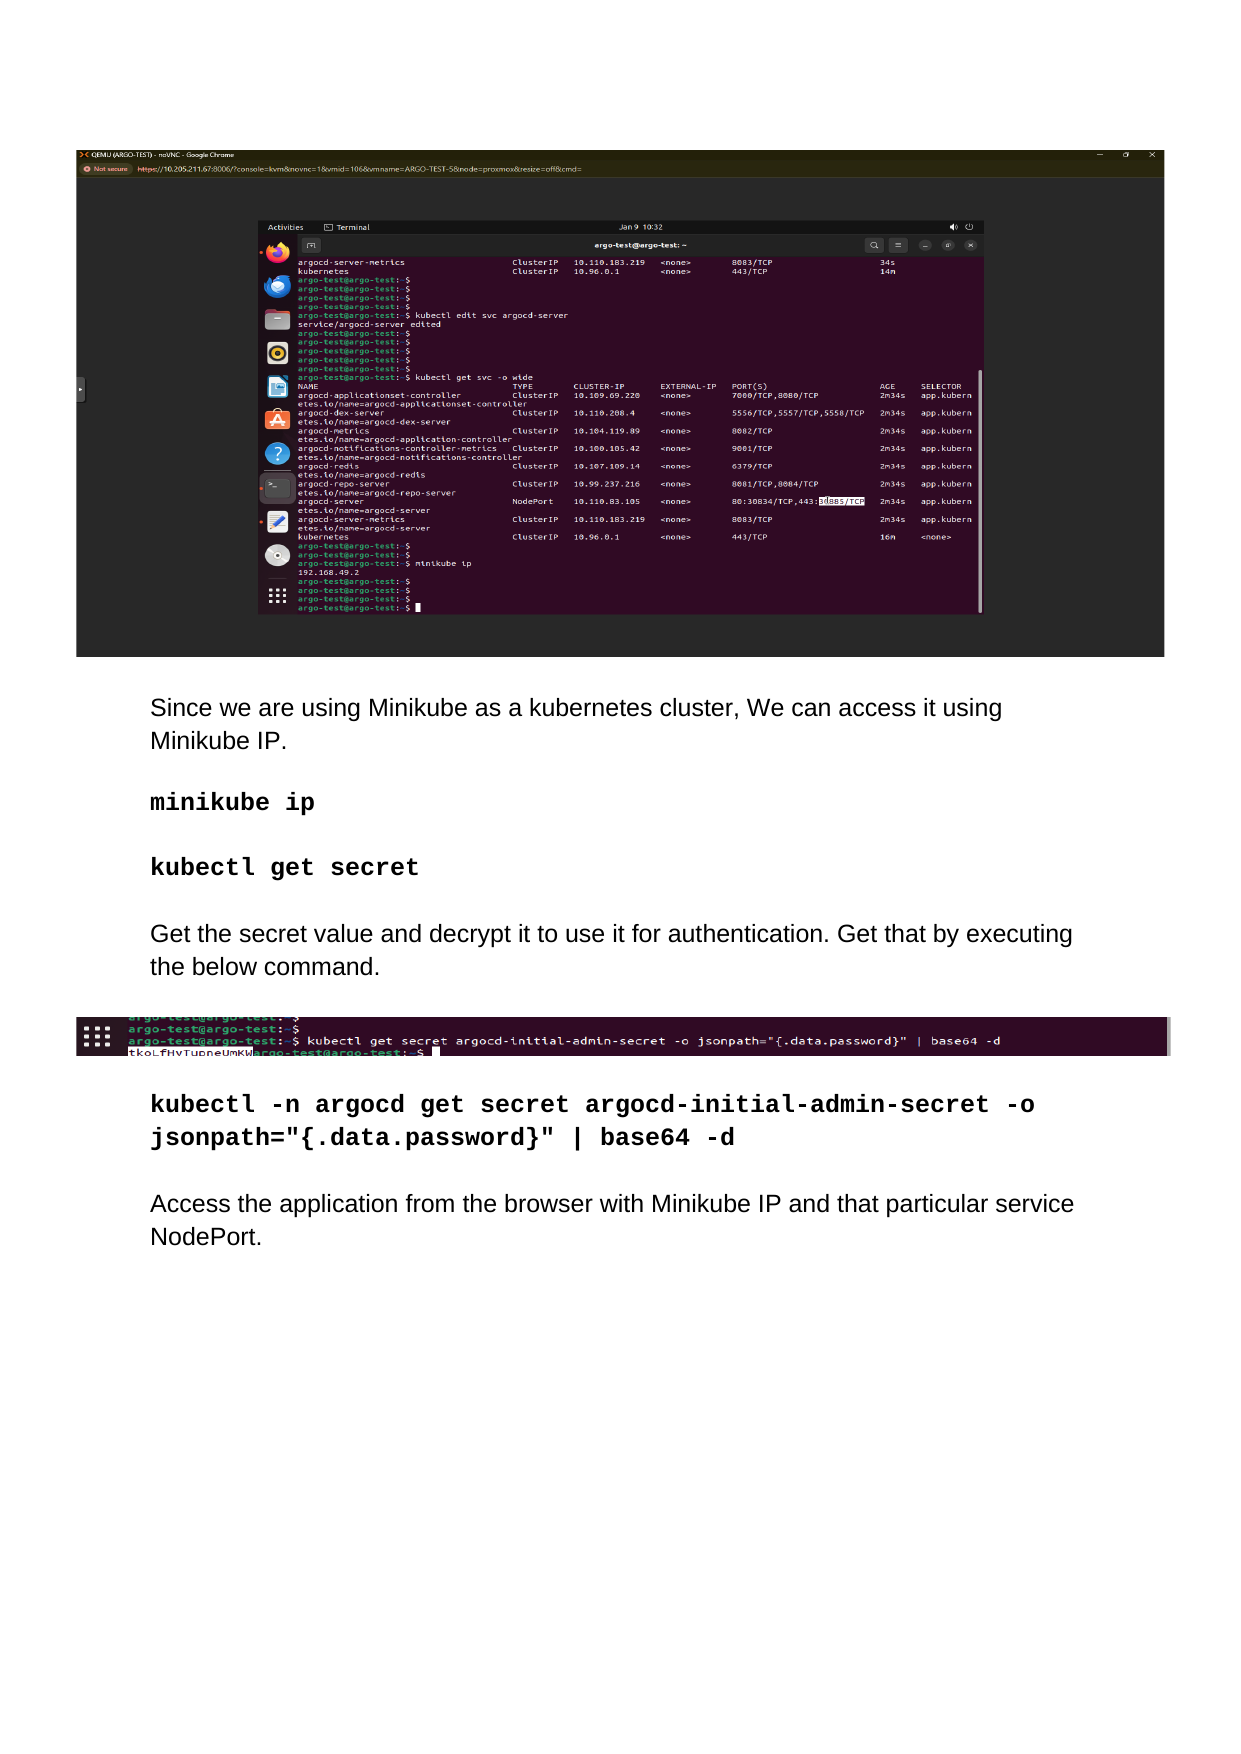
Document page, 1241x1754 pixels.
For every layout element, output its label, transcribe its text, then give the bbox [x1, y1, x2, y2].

text kubectl -n argocd get secret argocd-initial-admin-secret -o jsonpath="{.data.password}" | base64 -d [150, 1092, 1090, 1153]
text kubectl get secret [150, 854, 1090, 883]
picture [76, 150, 1165, 657]
text minikube ip [150, 789, 1090, 818]
text Get the secret value and decrypt it to use it for authentication. Get that by executing the below command. [150, 919, 1090, 981]
picture [76, 1017, 1171, 1056]
text Access the application from the browser with Minikube IP and that particular service NodePort. [150, 1189, 1090, 1251]
text Since we are using Minikube as a kubernetes cluster, We can access it using Minikube IP. [150, 693, 1090, 755]
